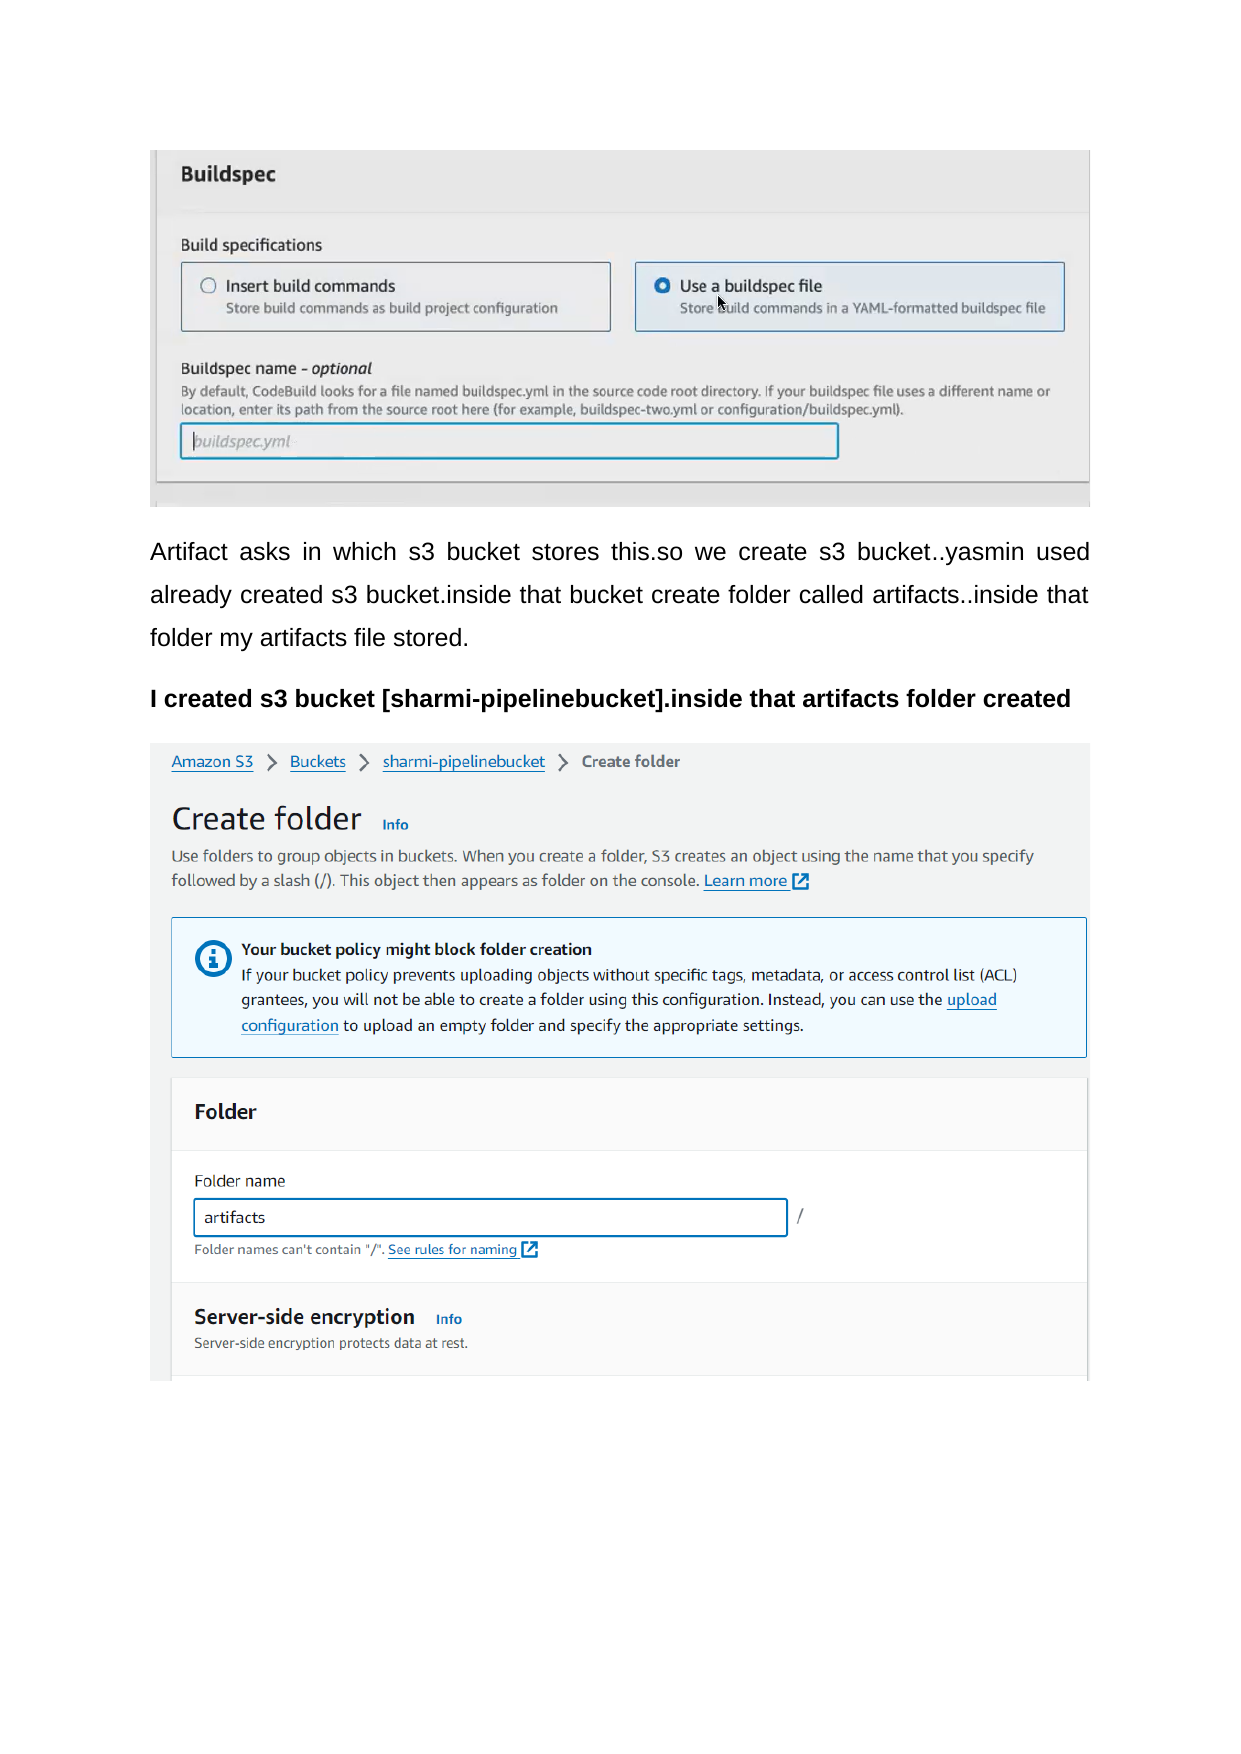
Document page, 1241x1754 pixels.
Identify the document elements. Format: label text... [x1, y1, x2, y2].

picture [150, 150, 1091, 507]
text Artifact asks in which s3 bucket stores this.so we create s3 bucket..yasmin used already created s3 bucket.inside that bucket create folder called artifacts..inside that folder my artifacts file stored. [150, 537, 1090, 653]
picture [150, 743, 1091, 1381]
text I created s3 bucket [sharmi-pipelinebucket].inside that artifacts folder created [150, 684, 1090, 713]
